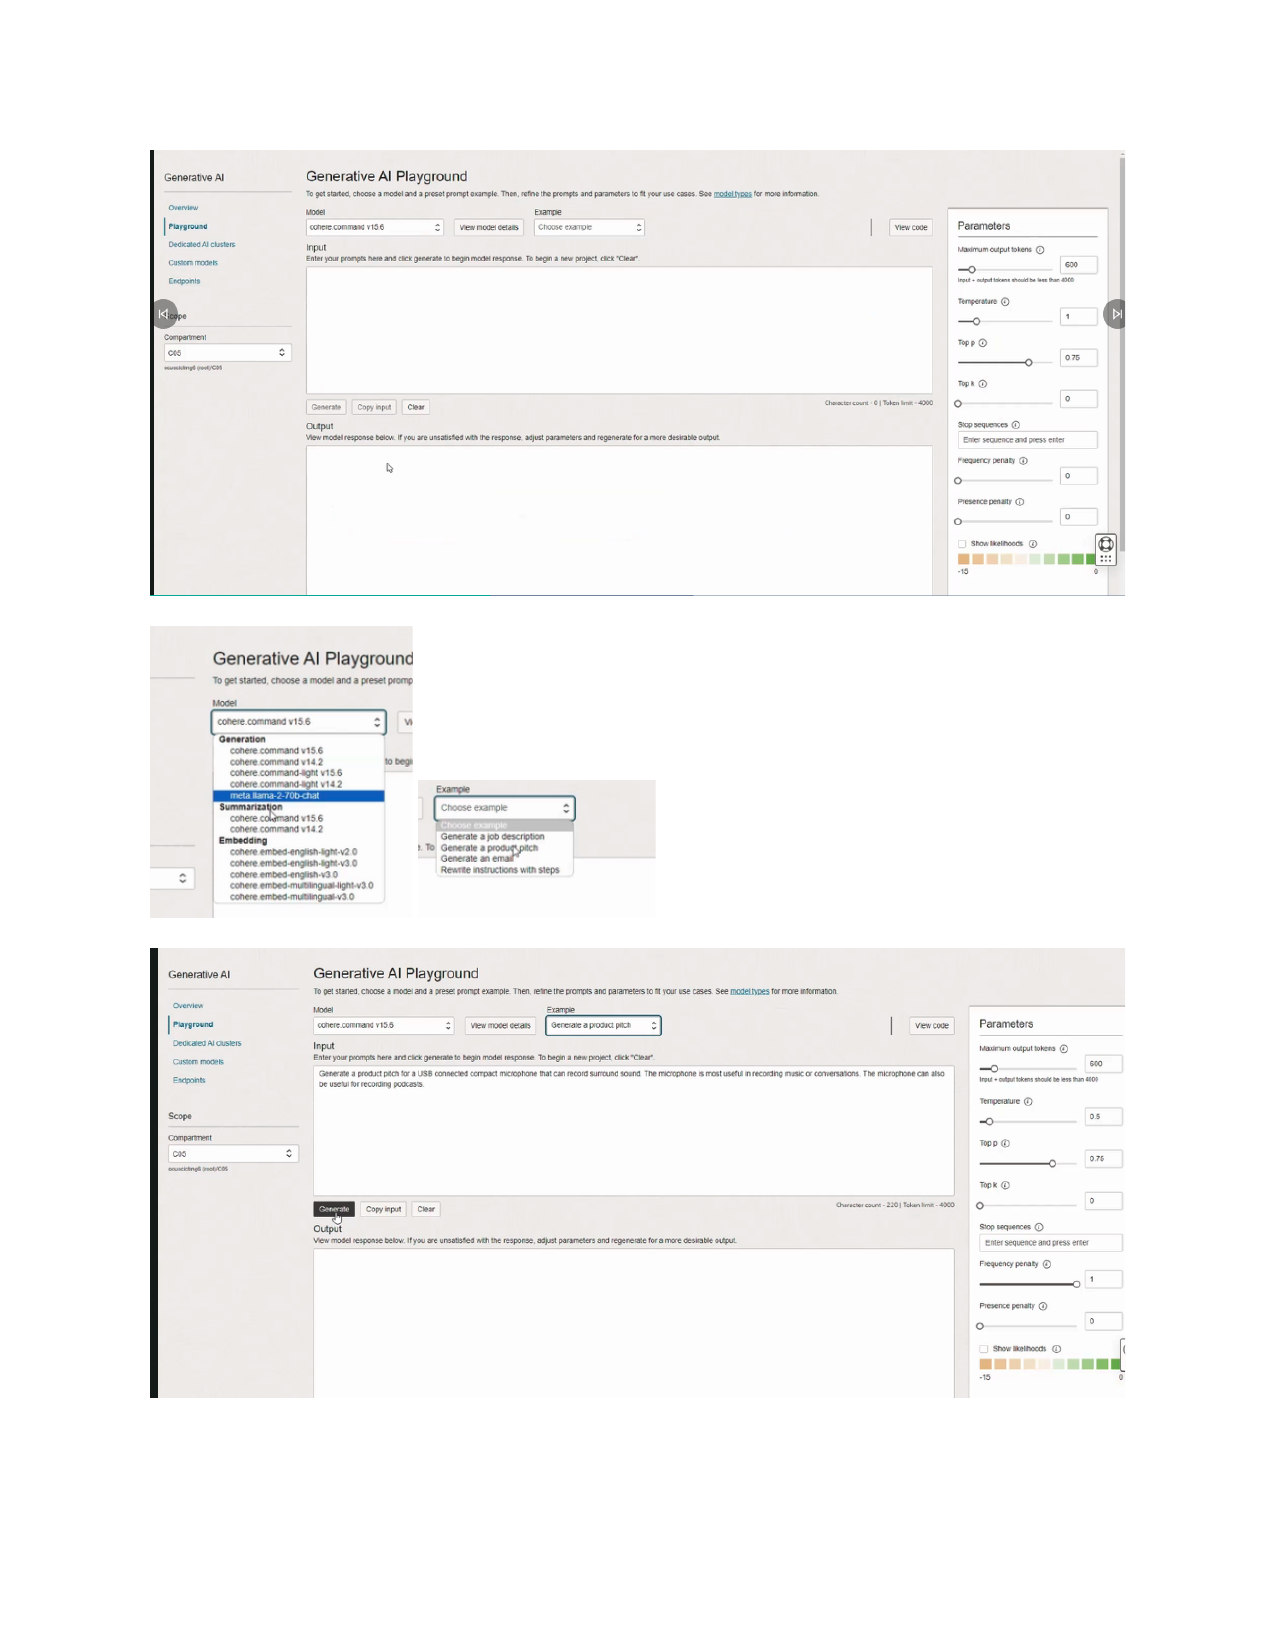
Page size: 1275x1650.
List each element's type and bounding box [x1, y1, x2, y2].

picture [150, 626, 413, 918]
picture [150, 150, 1125, 596]
picture [150, 948, 1125, 1398]
picture [418, 780, 656, 918]
